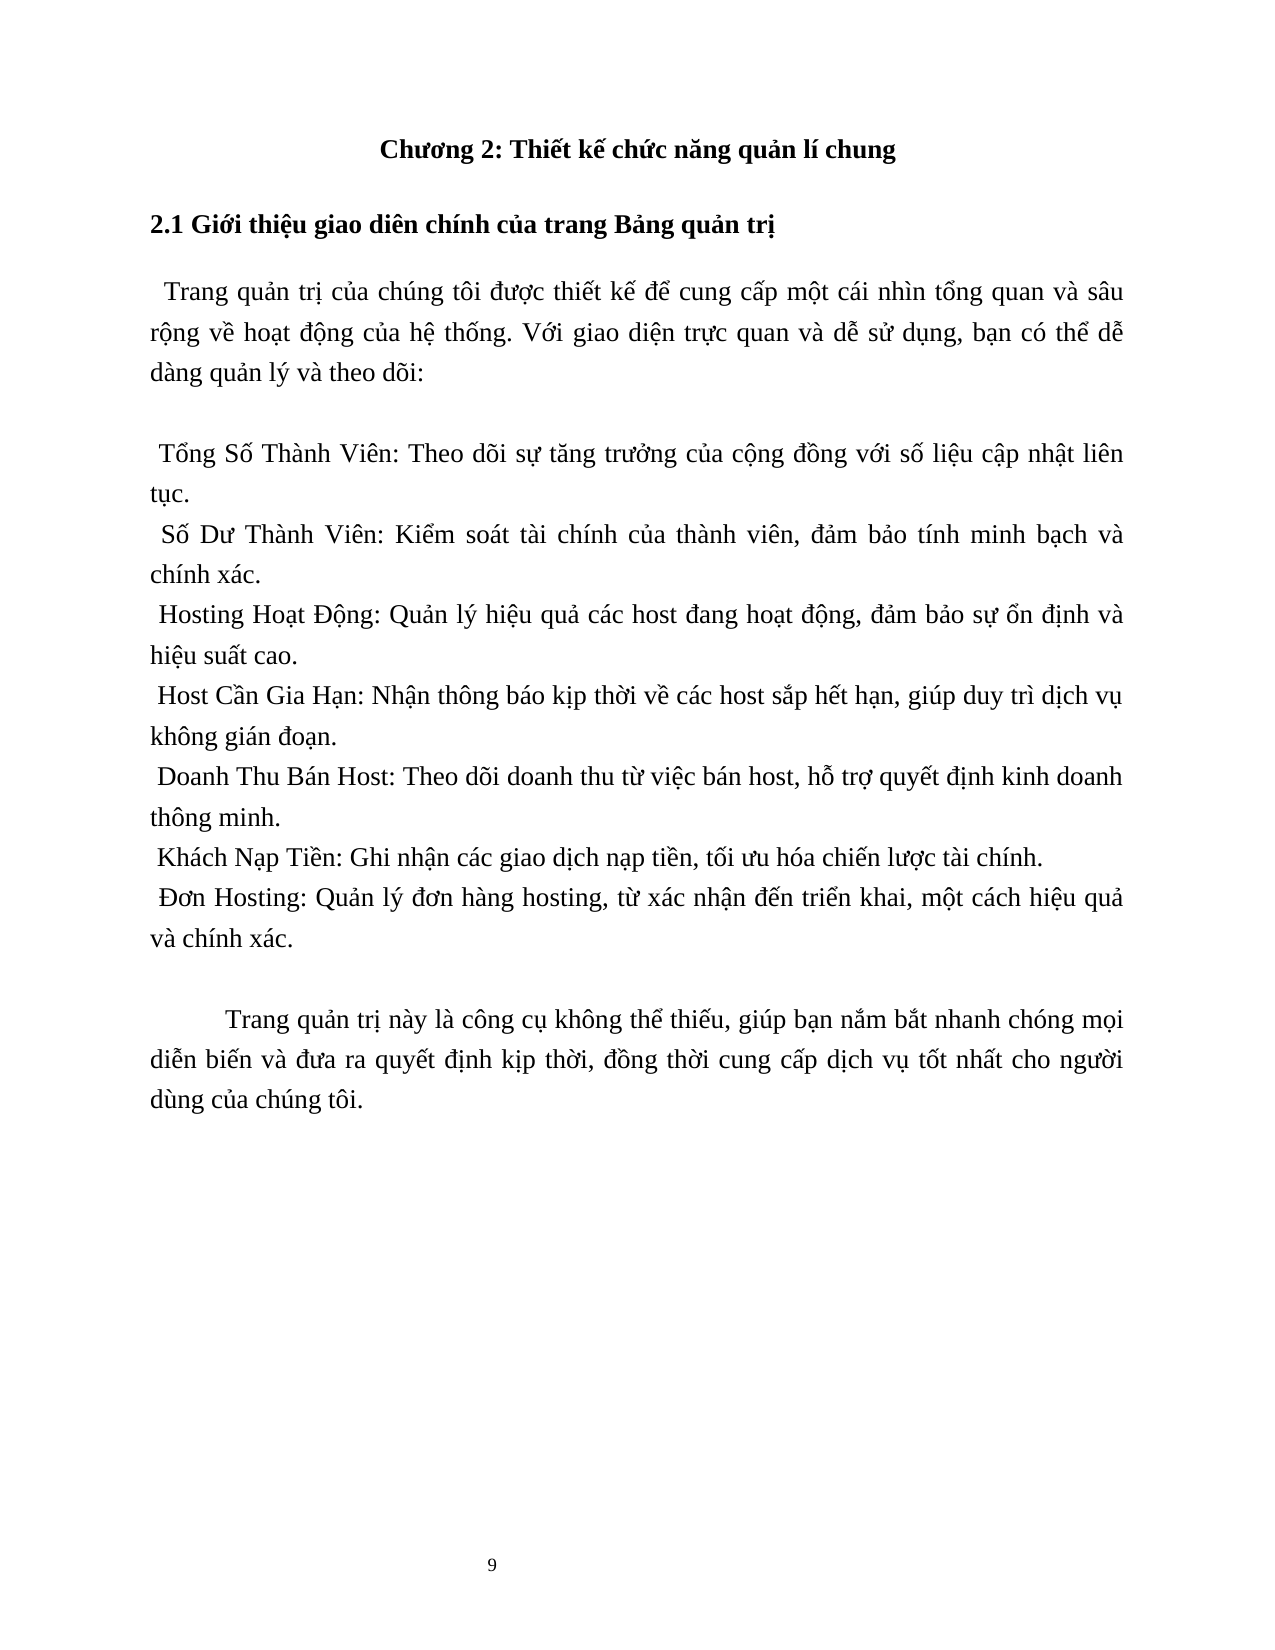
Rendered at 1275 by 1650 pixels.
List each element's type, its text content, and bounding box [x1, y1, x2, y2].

text Đơn Hosting: Quản lý đơn hàng hosting, từ xác nhận đến triển khai, một cách hiệu quả và chính xác. [150, 881, 1125, 953]
subtitle Chương 2: Thiết kế chức năng quản lí chung [150, 133, 1125, 164]
text Doanh Thu Bán Host: Theo dõi doanh thu từ việc bán host, hỗ trợ quyết định kinh doanh thông minh. [150, 760, 1125, 832]
text Trang quản trị của chúng tôi được thiết kế để cung cấp một cái nhìn tổng quan và sâu rộng về hoạt động của hệ thống. Với giao diện trực quan và dễ sử dụng, bạn có thể dễ dàng quản lý và theo dõi: [150, 275, 1125, 387]
text Tổng Số Thành Viên: Theo dõi sự tăng trưởng của cộng đồng với số liệu cập nhật liên tục. [150, 437, 1125, 508]
text Số Dư Thành Viên: Kiểm soát tài chính của thành viên, đảm bảo tính minh bạch và chính xác. [150, 518, 1125, 589]
text Host Cần Gia Hạn: Nhận thông báo kịp thời về các host sắp hết hạn, giúp duy trì dịch vụ không gián đoạn. [150, 679, 1125, 751]
subtitle 2.1 Giới thiệu giao diên chính của trang Bảng quản trị [150, 208, 1125, 239]
text Hosting Hoạt Động: Quản lý hiệu quả các host đang hoạt động, đảm bảo sự ổn định và hiệu suất cao. [150, 598, 1125, 670]
text Khách Nạp Tiền: Ghi nhận các giao dịch nạp tiền, tối ưu hóa chiến lược tài chính. [150, 841, 1125, 872]
text Trang quản trị này là công cụ không thể thiếu, giúp bạn nắm bắt nhanh chóng mọi diễn biến và đưa ra quyết định kịp thời, đồng thời cung cấp dịch vụ tốt nhất cho người dùng của chúng tôi. [150, 1003, 1125, 1115]
